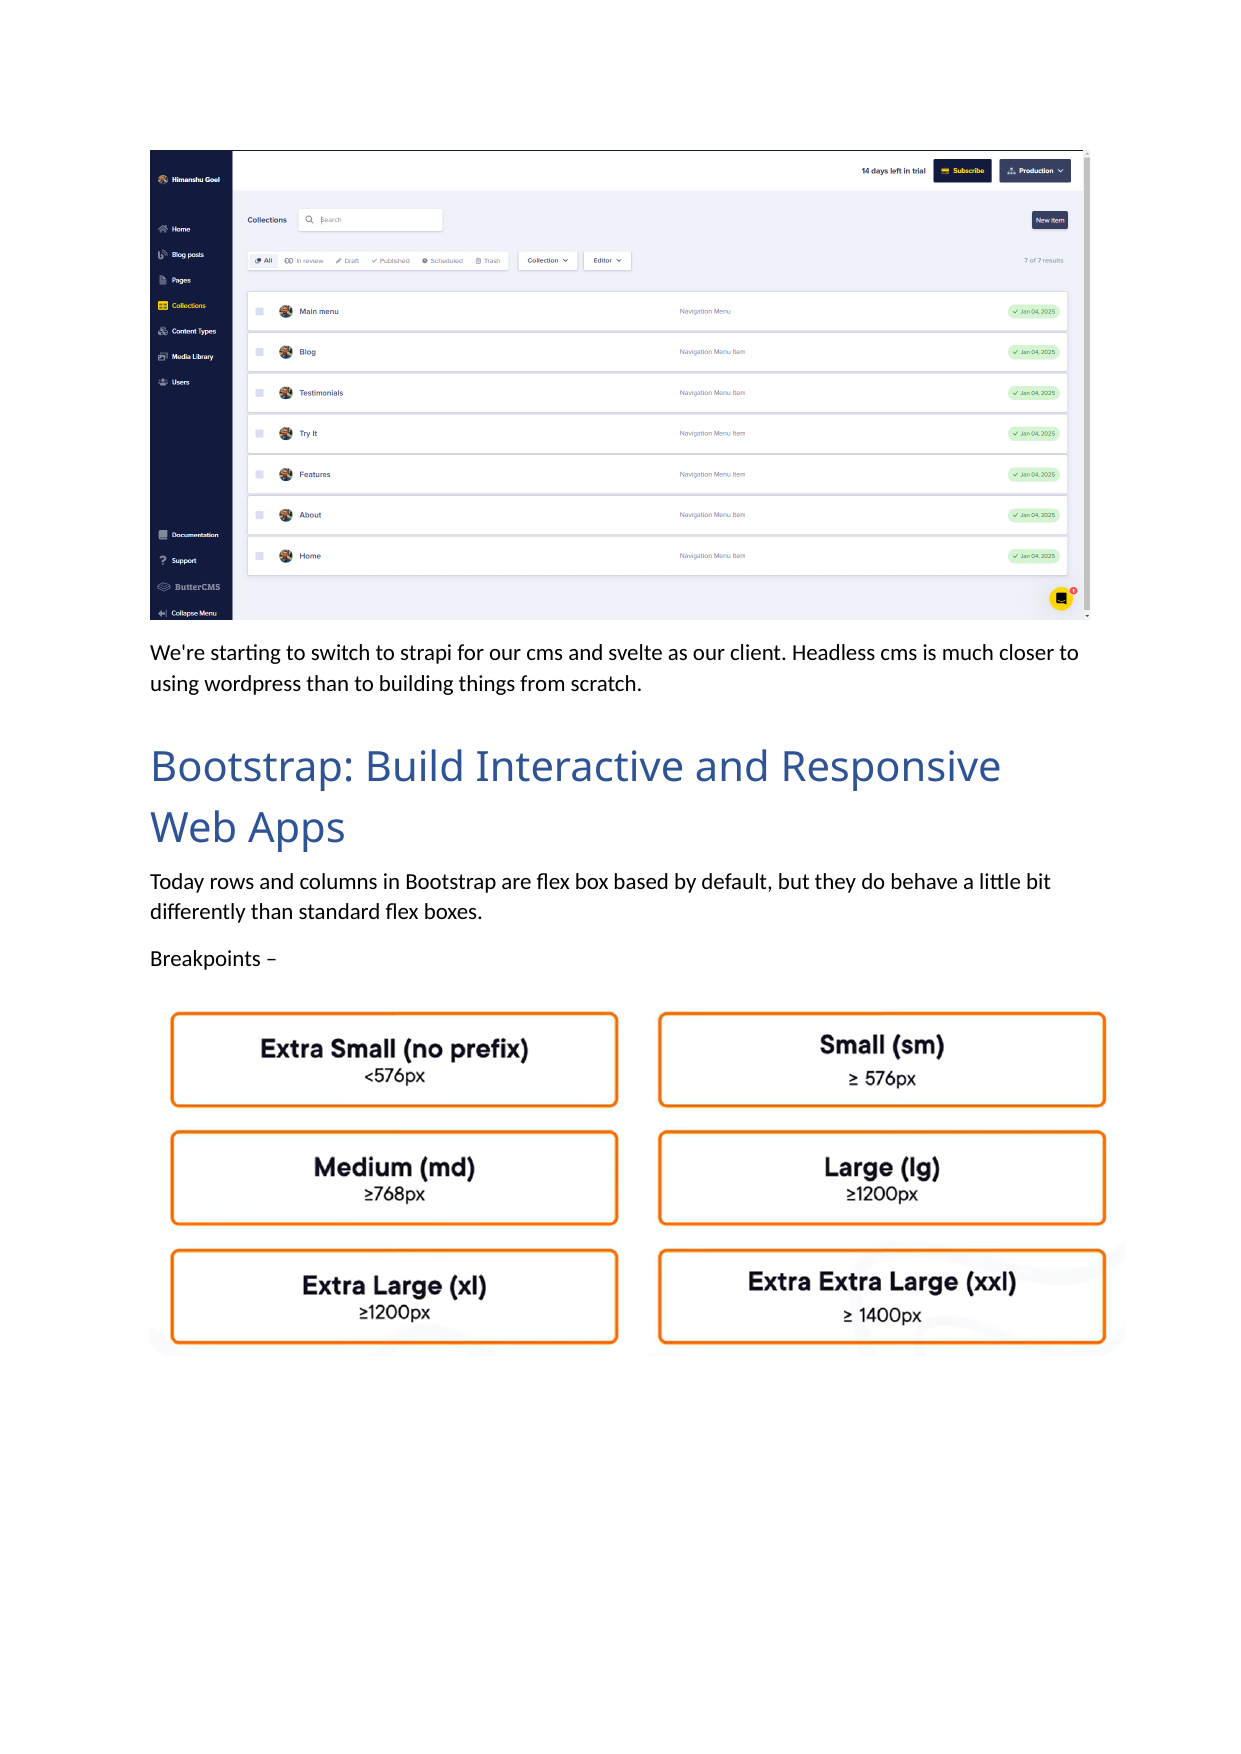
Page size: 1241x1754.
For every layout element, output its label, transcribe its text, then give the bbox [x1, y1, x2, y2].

subtitle Bootstrap: Build Interactive and Responsive Web Apps [150, 736, 1090, 854]
picture [150, 150, 1091, 620]
text Breakpoints – [150, 944, 1090, 972]
text Today rows and columns in Bootstrap are flex box based by default, but they do behave a little bit differently than standard flex boxes. [150, 867, 1090, 925]
picture [150, 991, 1125, 1356]
text We're starting to switch to strapi for our cms and svelte as our client. Headless cms is much closer to using wordpress than to building things from scratch. [150, 638, 1090, 697]
